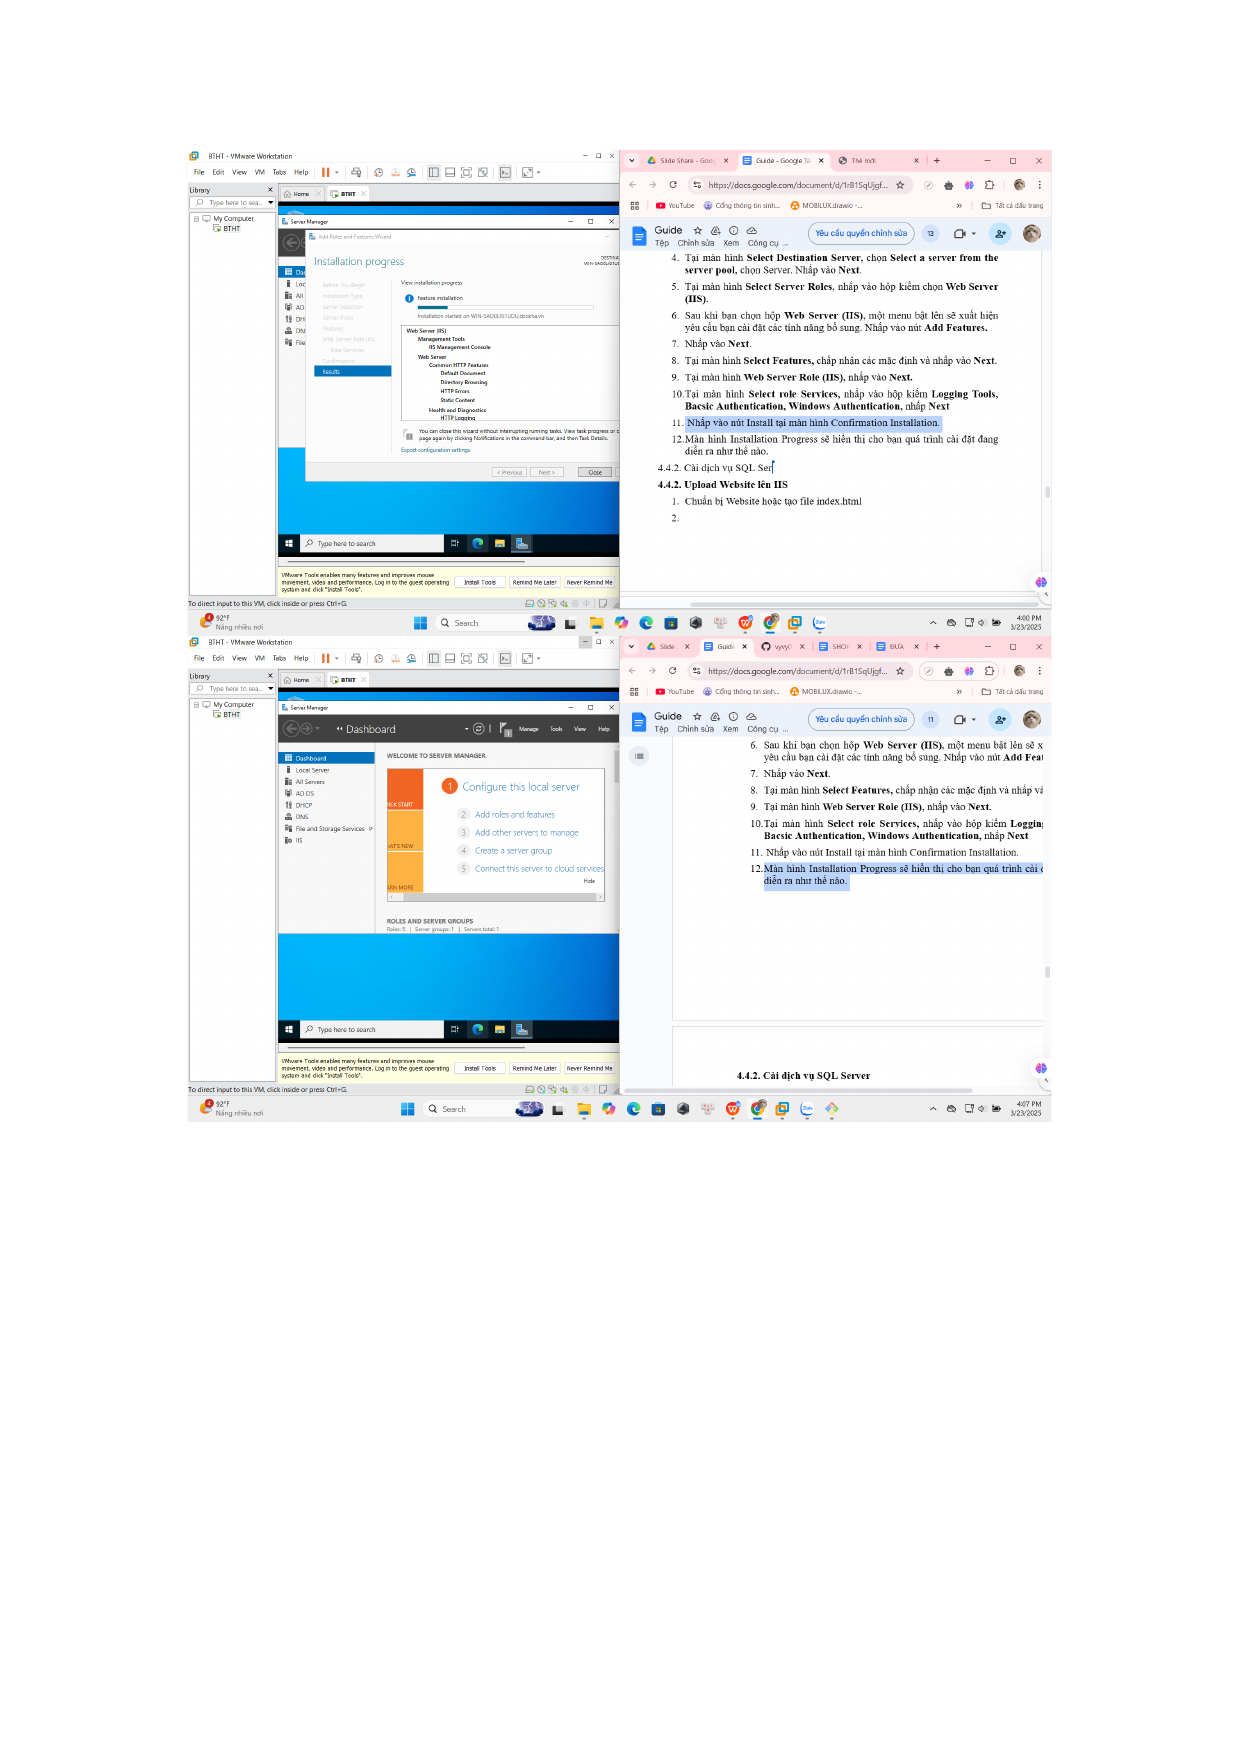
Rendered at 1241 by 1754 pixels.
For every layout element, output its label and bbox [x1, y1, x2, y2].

picture [187, 150, 1052, 1122]
